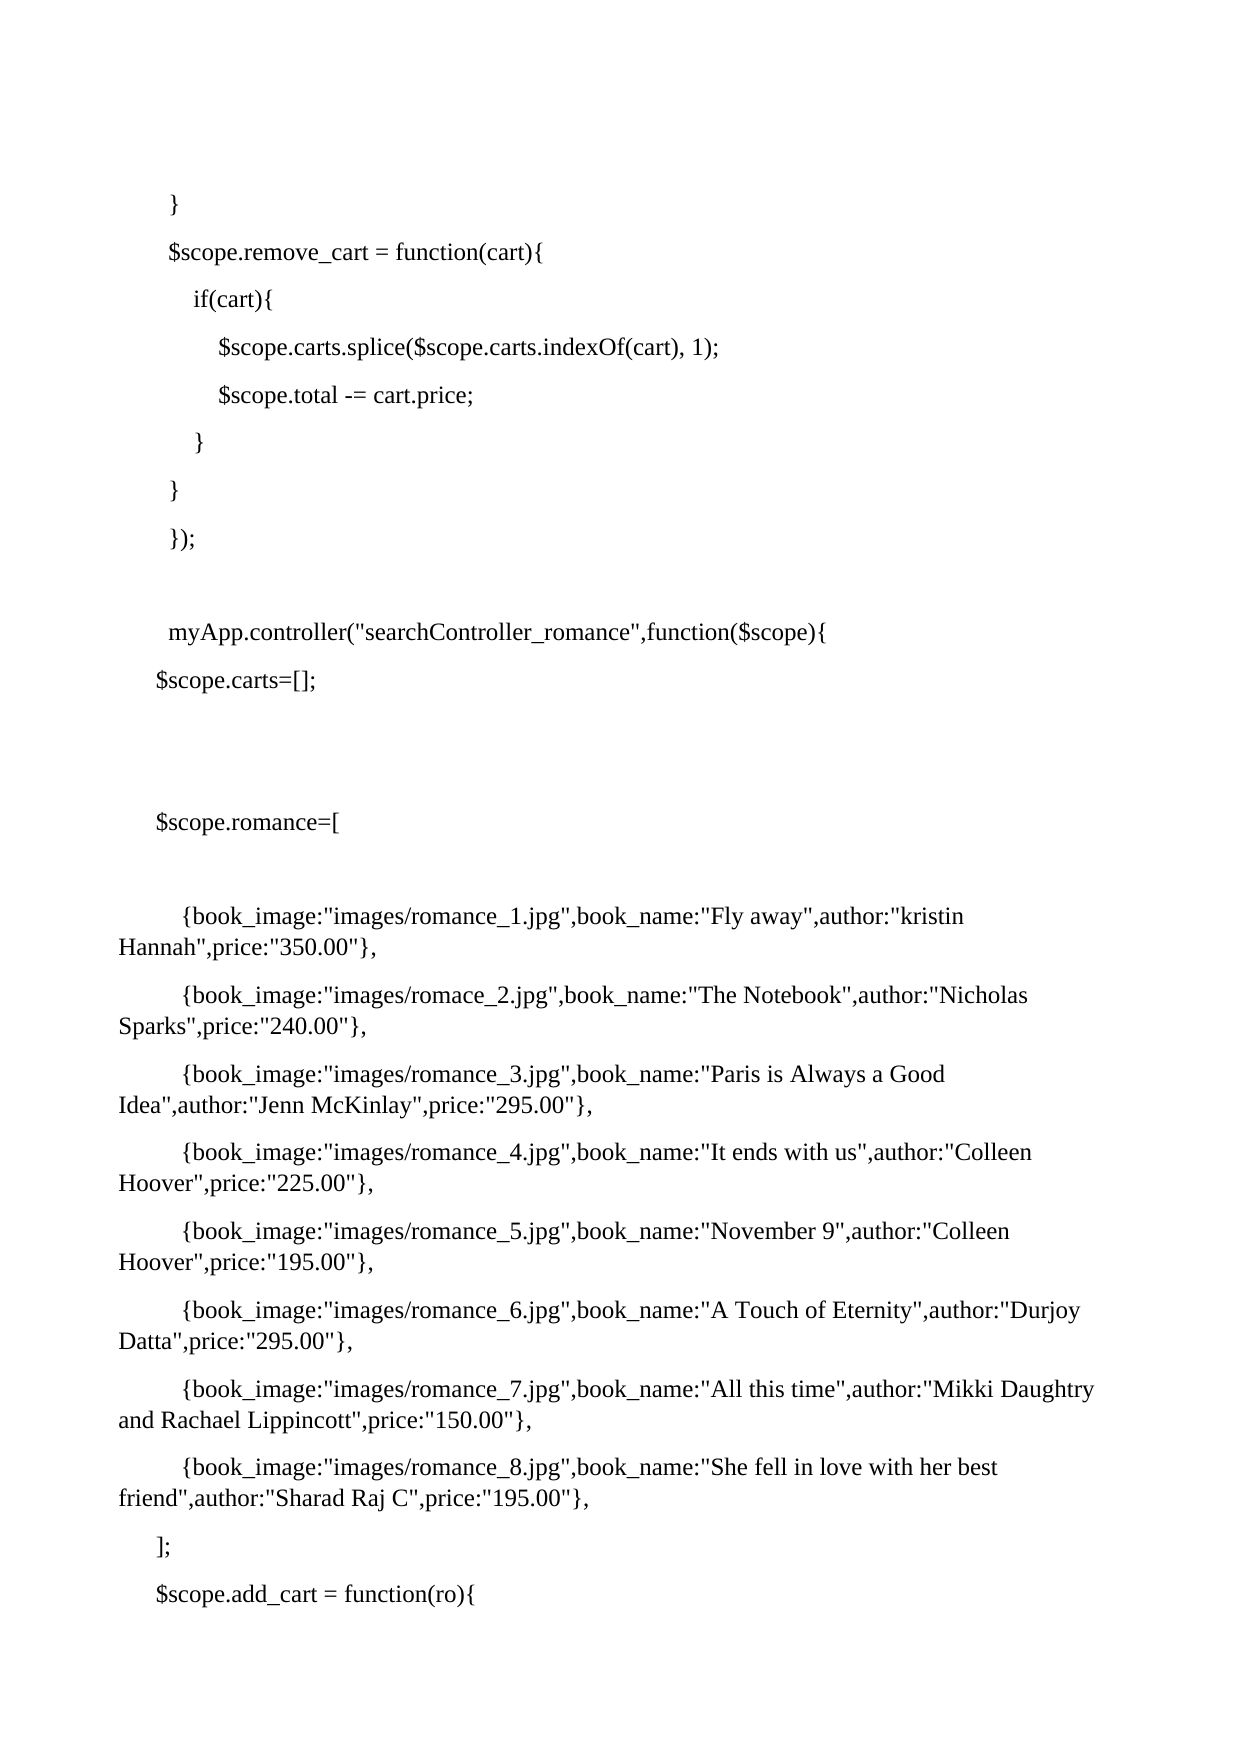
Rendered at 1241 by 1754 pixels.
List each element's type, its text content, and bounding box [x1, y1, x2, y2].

text if(cart){ [118, 284, 1122, 313]
text {book_image:"images/romance_5.jpg",book_name:"November 9",author:"Colleen Hoover",price:"195.00"}, [118, 1216, 1122, 1276]
text {book_image:"images/romance_4.jpg",book_name:"It ends with us",author:"Colleen Hoover",price:"225.00"}, [118, 1137, 1122, 1197]
text $scope.total -= cart.price; [118, 380, 1122, 408]
text myApp.controller("searchController_romance",function($scope){ [118, 617, 1122, 646]
text {book_image:"images/romance_3.jpg",book_name:"Paris is Always a Good Idea",author:"Jenn McKinlay",price:"295.00"}, [118, 1059, 1122, 1118]
text {book_image:"images/romace_2.jpg",book_name:"The Notebook",author:"Nicholas Sparks",price:"240.00"}, [118, 980, 1122, 1040]
text }); [118, 523, 1122, 552]
text {book_image:"images/romance_8.jpg",book_name:"She fell in love with her best friend",author:"Sharad Raj C",price:"195.00"}, [118, 1452, 1122, 1512]
text {book_image:"images/romance_6.jpg",book_name:"A Touch of Eternity",author:"Durjoy Datta",price:"295.00"}, [118, 1295, 1122, 1355]
text {book_image:"images/romance_1.jpg",book_name:"Fly away",author:"kristin Hannah",price:"350.00"}, [118, 901, 1122, 961]
text $scope.remove_cart = function(cart){ [118, 237, 1122, 265]
text {book_image:"images/romance_7.jpg",book_name:"All this time",author:"Mikki Daughtry and Rachael Lippincott",price:"150.00"}, [118, 1374, 1122, 1433]
text $scope.add_cart = function(ro){ [118, 1579, 1122, 1608]
text $scope.romance=[ [118, 807, 1122, 835]
text } [118, 189, 1122, 218]
text } [118, 427, 1122, 456]
text ]; [118, 1531, 1122, 1560]
text } [118, 475, 1122, 504]
text $scope.carts.splice($scope.carts.indexOf(cart), 1); [118, 332, 1122, 361]
text $scope.carts=[]; [118, 665, 1122, 694]
